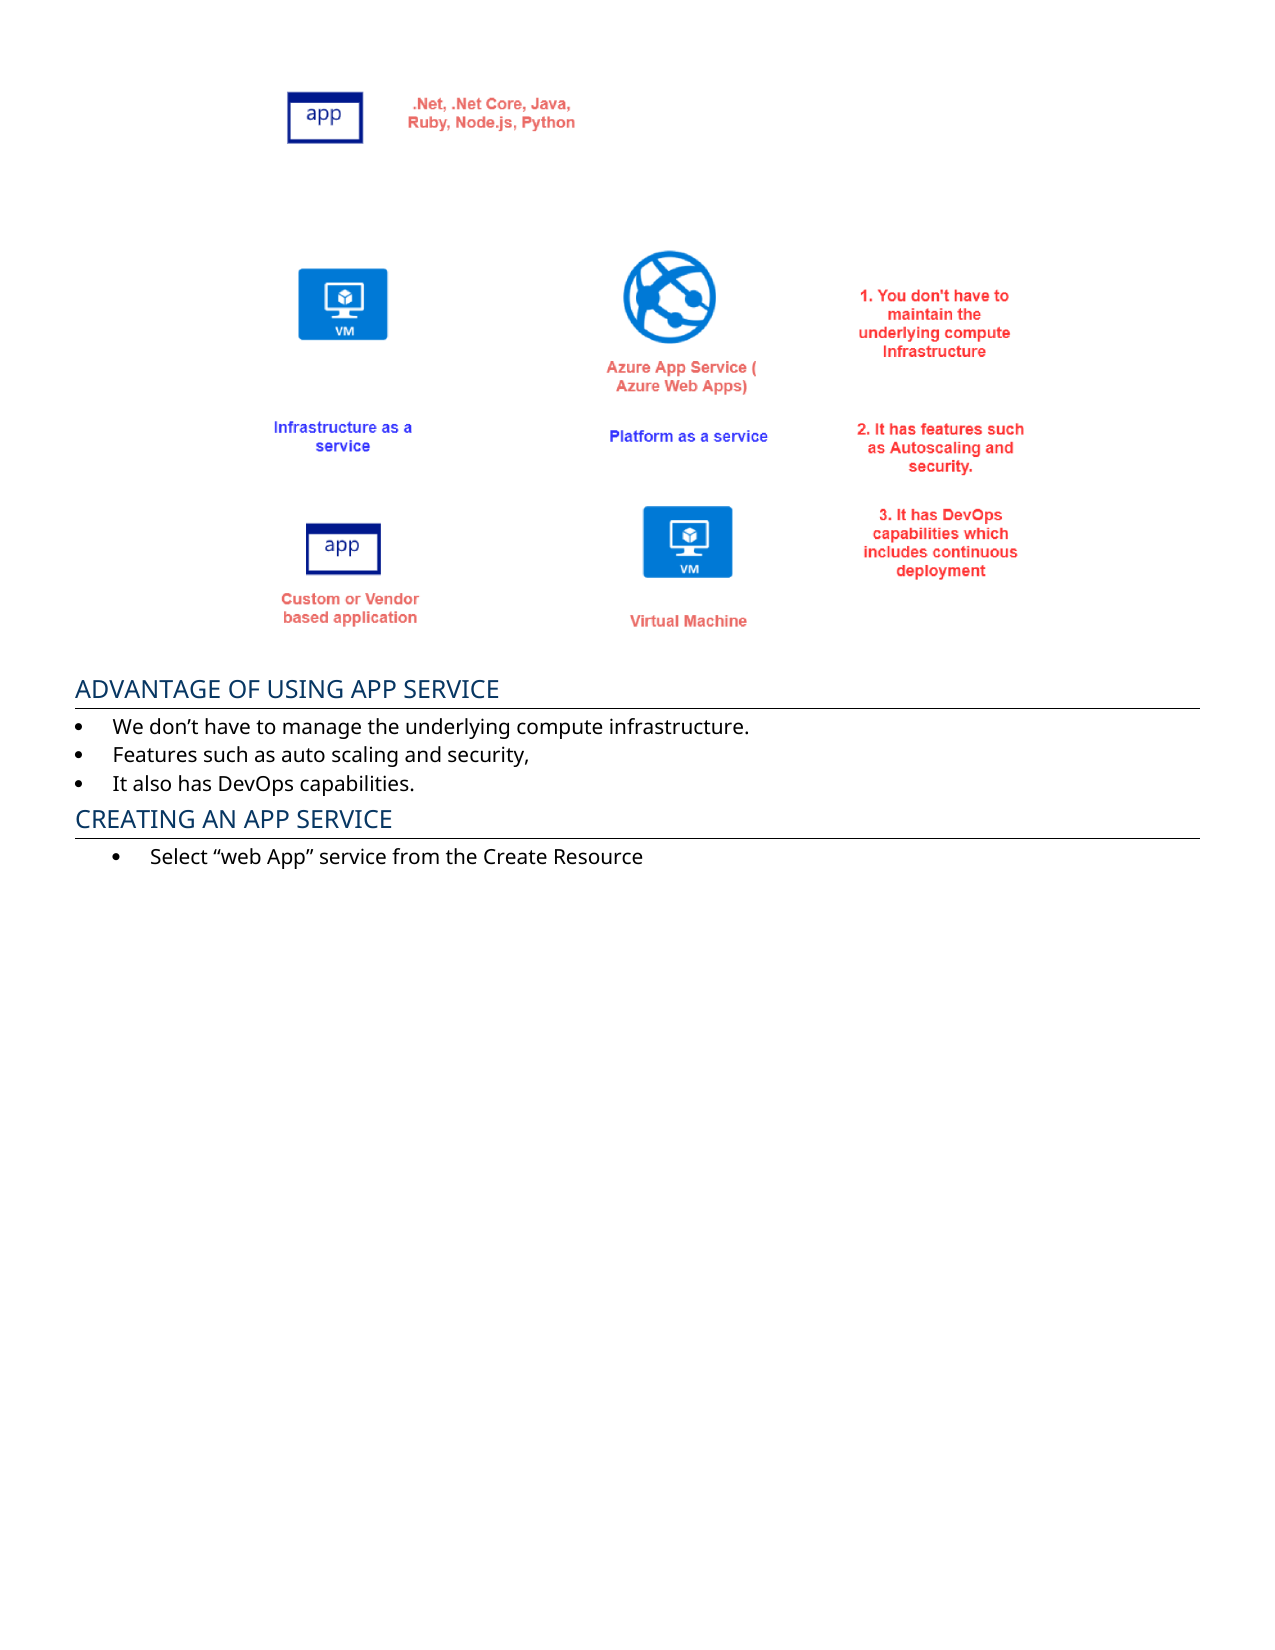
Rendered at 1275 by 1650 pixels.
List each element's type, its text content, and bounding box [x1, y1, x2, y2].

list Select “web App” service from the Create Resource [112, 842, 1200, 870]
list We don’t have to manage the underlying compute infrastructure. [75, 712, 1200, 741]
subtitle CREATING AN APP SERVICE [75, 802, 1200, 838]
list It also has DevOps capabilities. [75, 769, 1200, 797]
subtitle ADVANTAGE OF USING APP SERVICE [75, 672, 1200, 708]
list Features such as auto scaling and security, [75, 741, 1200, 769]
picture [250, 75, 1025, 653]
